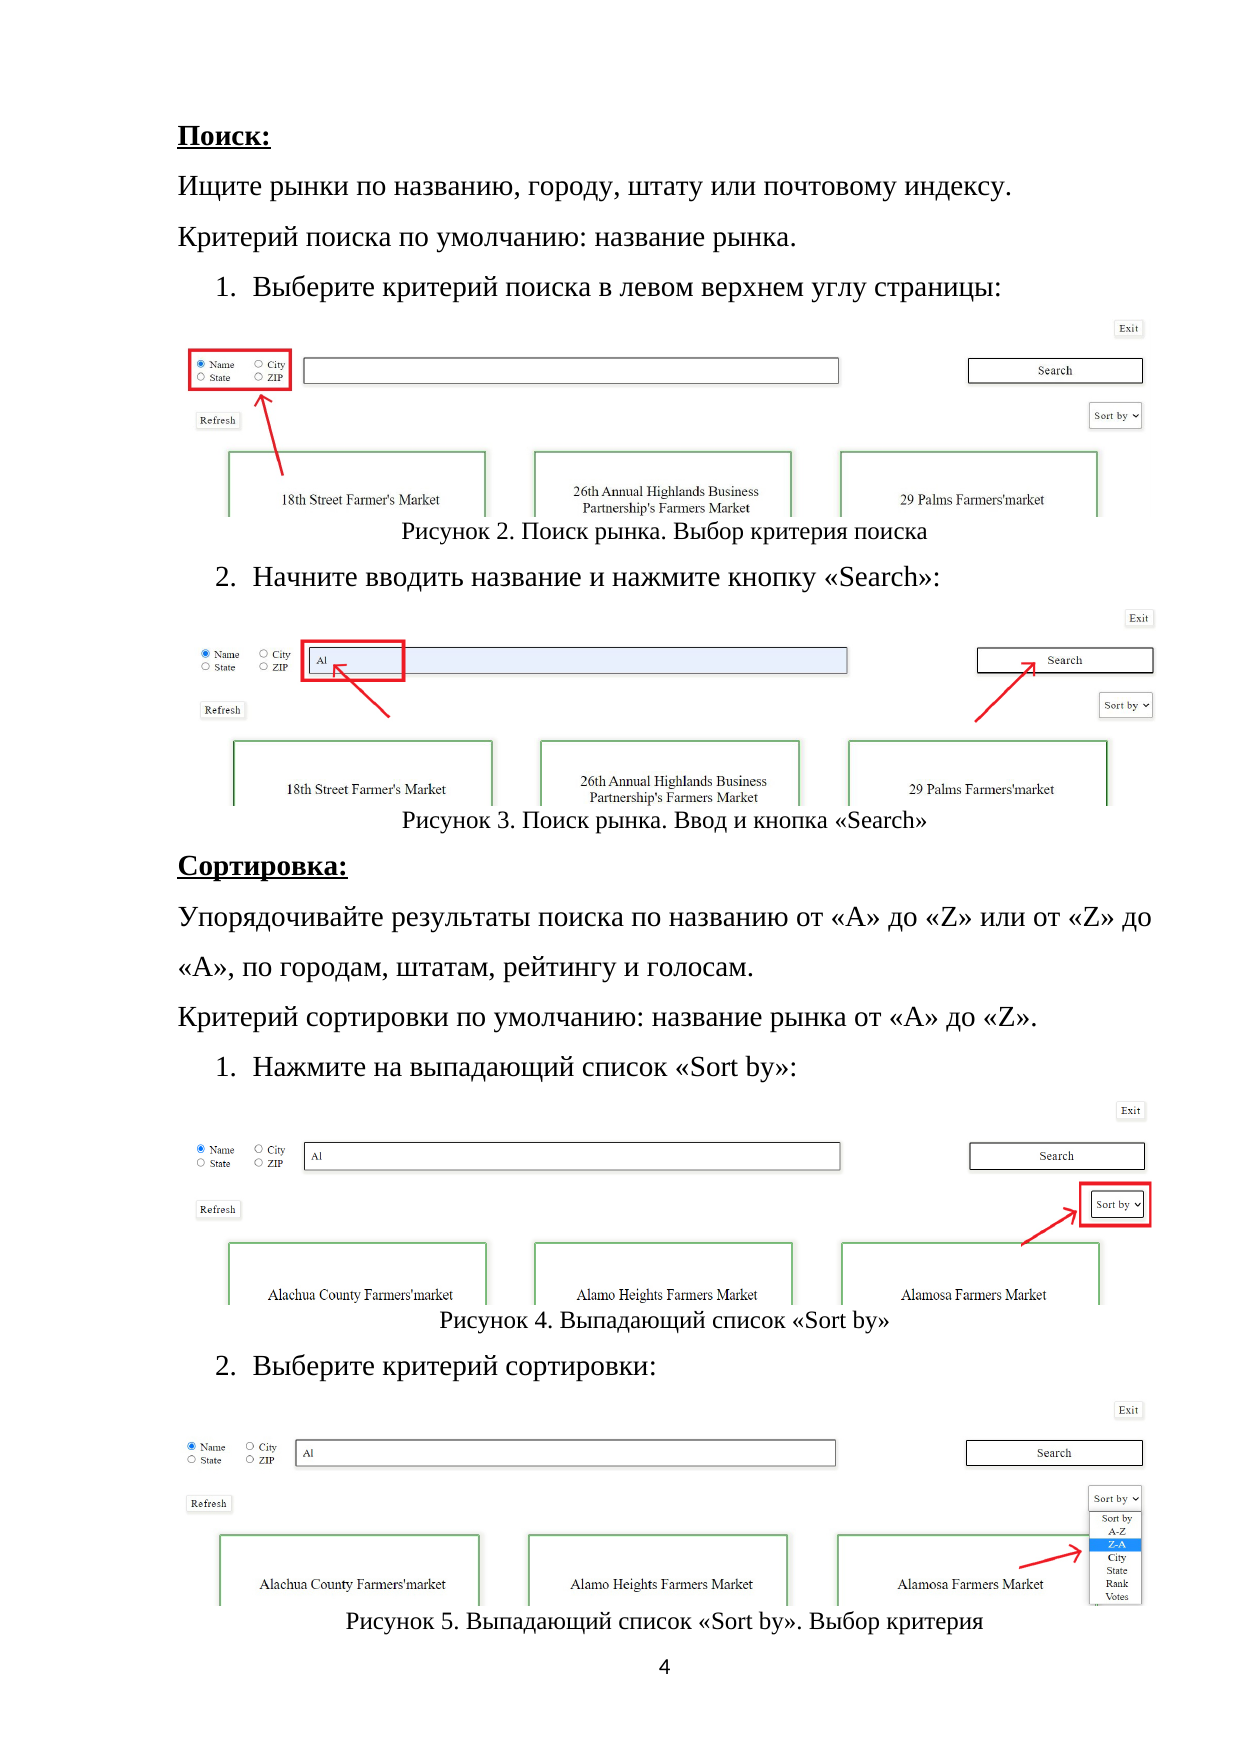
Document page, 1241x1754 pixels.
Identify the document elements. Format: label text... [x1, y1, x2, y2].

text Рисунок 2. Поиск рынка. Выбор критерия поиска [177, 516, 1152, 545]
text Критерий сортировки по умолчанию: название рынка от «А» до «Z». [177, 999, 1152, 1033]
text Ищите рынки по названию, городу, штату или почтовому индексу. [177, 168, 1152, 202]
text Рисунок 3. Поиск рынка. Ввод и кнопка «Search» [177, 806, 1152, 834]
subtitle Сортировка: [177, 848, 1152, 882]
text Рисунок 4. Выпадающий список «Sort by» [177, 1305, 1152, 1333]
list Нажмите на выпадающий список «Sort by»: [215, 1049, 1152, 1083]
list Выберите критерий поиска в левом верхнем углу страницы: [215, 269, 1152, 303]
picture [177, 1099, 1153, 1305]
text Упорядочивайте результаты поиска по названию от «А» до «Z» или от «Z» до «А», по городам, штатам, рейтингу и голосам. [177, 899, 1152, 982]
list Выберите критерий сортировки: [215, 1348, 1152, 1381]
text Рисунок 5. Выпадающий список «Sort by». Выбор критерия [177, 1606, 1152, 1635]
picture [177, 319, 1151, 517]
picture [177, 609, 1157, 806]
picture [177, 1398, 1148, 1606]
subtitle Поиск: [177, 118, 1152, 152]
list Начните вводить название и нажмите кнопку «Search»: [215, 559, 1152, 593]
text Критерий поиска по умолчанию: название рынка. [177, 219, 1152, 252]
